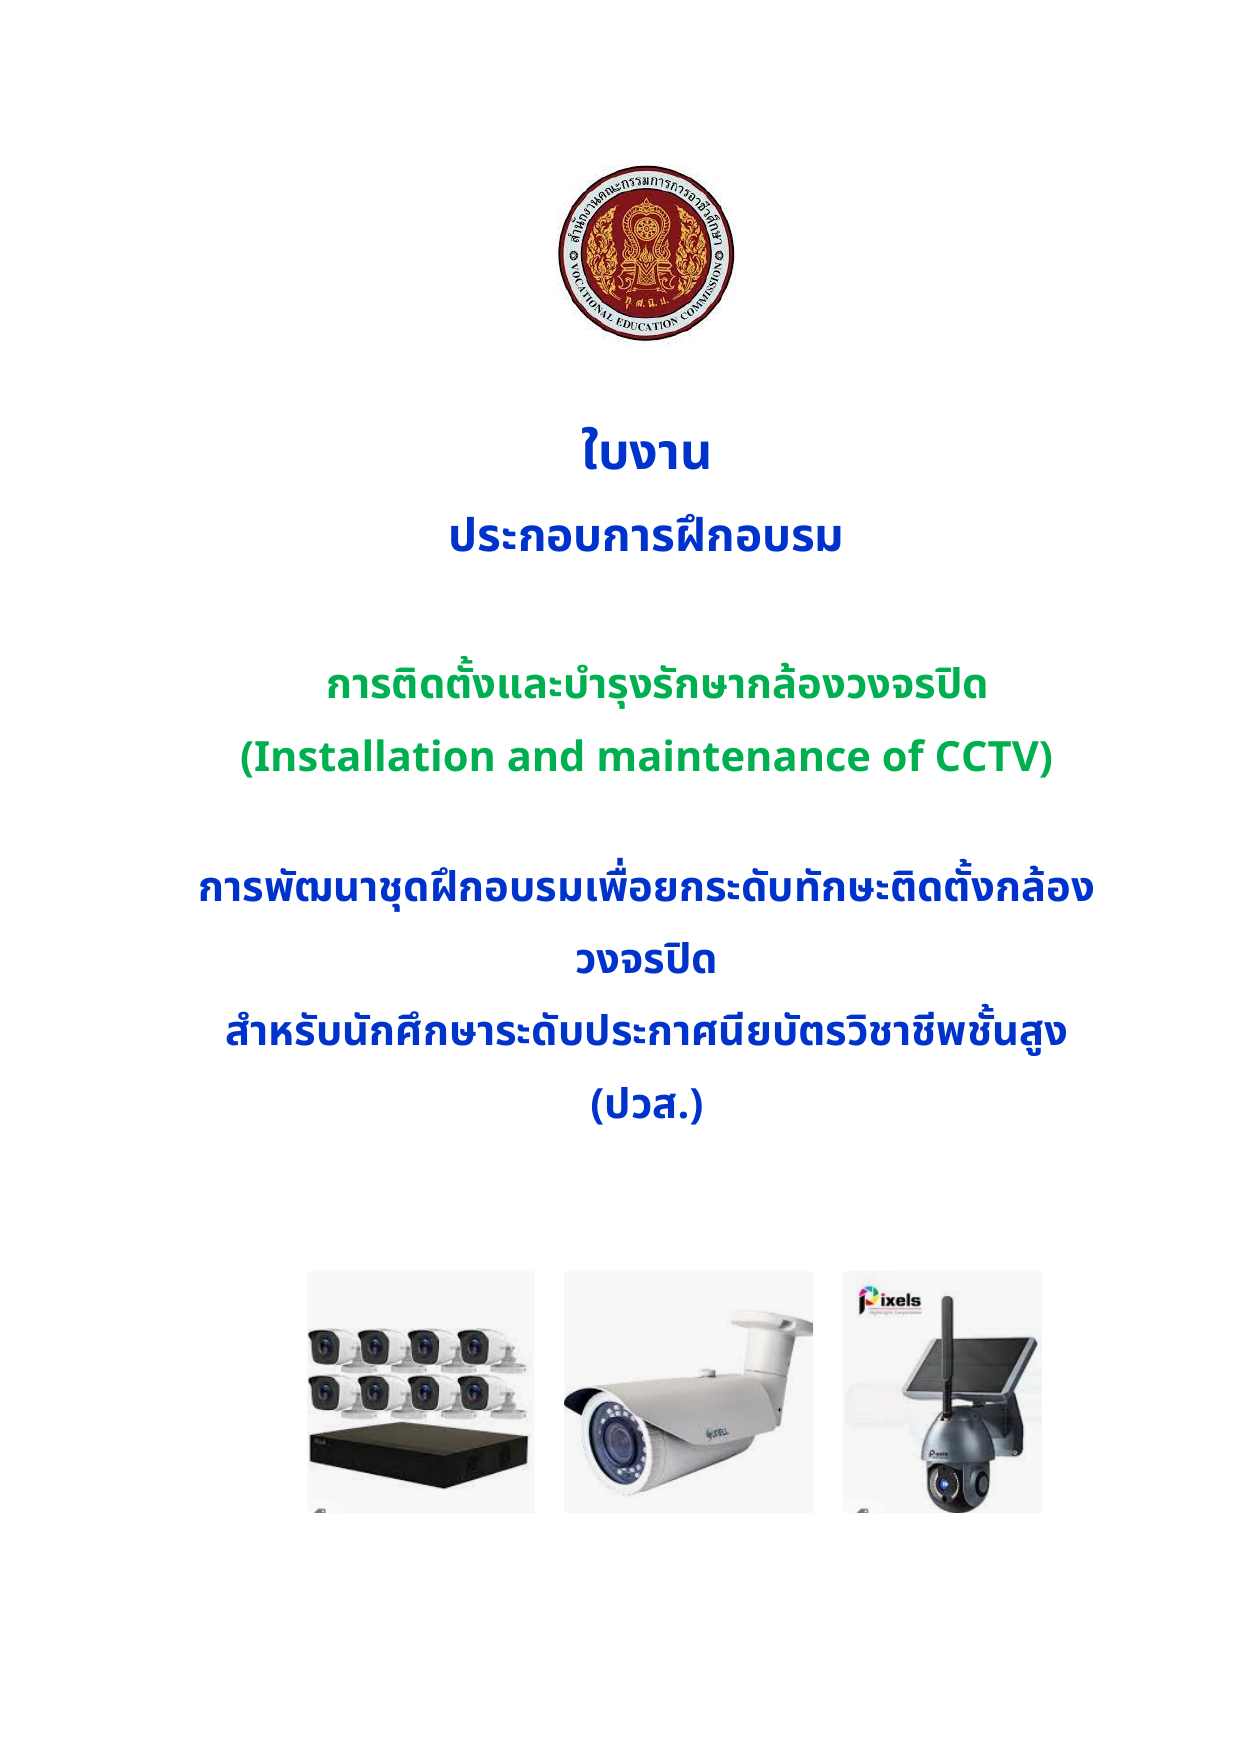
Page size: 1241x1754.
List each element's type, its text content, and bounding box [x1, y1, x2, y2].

text (Installation and maintenance of CCTV) [177, 726, 1116, 783]
text ใบงาน [177, 416, 1116, 492]
text การพัฒนาชุดฝึกอบรมเพื่อยกระดับทักษะติดตั้งกล้องวงจรปิด [177, 857, 1116, 992]
picture [307, 1263, 1042, 1513]
text สำหรับนักศึกษาระดับประกาศนียบัตรวิชาชีพชั้นสูง (ปวส.) [177, 1001, 1116, 1137]
picture [542, 150, 752, 360]
text ประกอบการฝึกอบรม [177, 503, 1116, 572]
text การติดตั้งและบํารุงรักษากล้องวงจรปิด [177, 654, 1116, 717]
